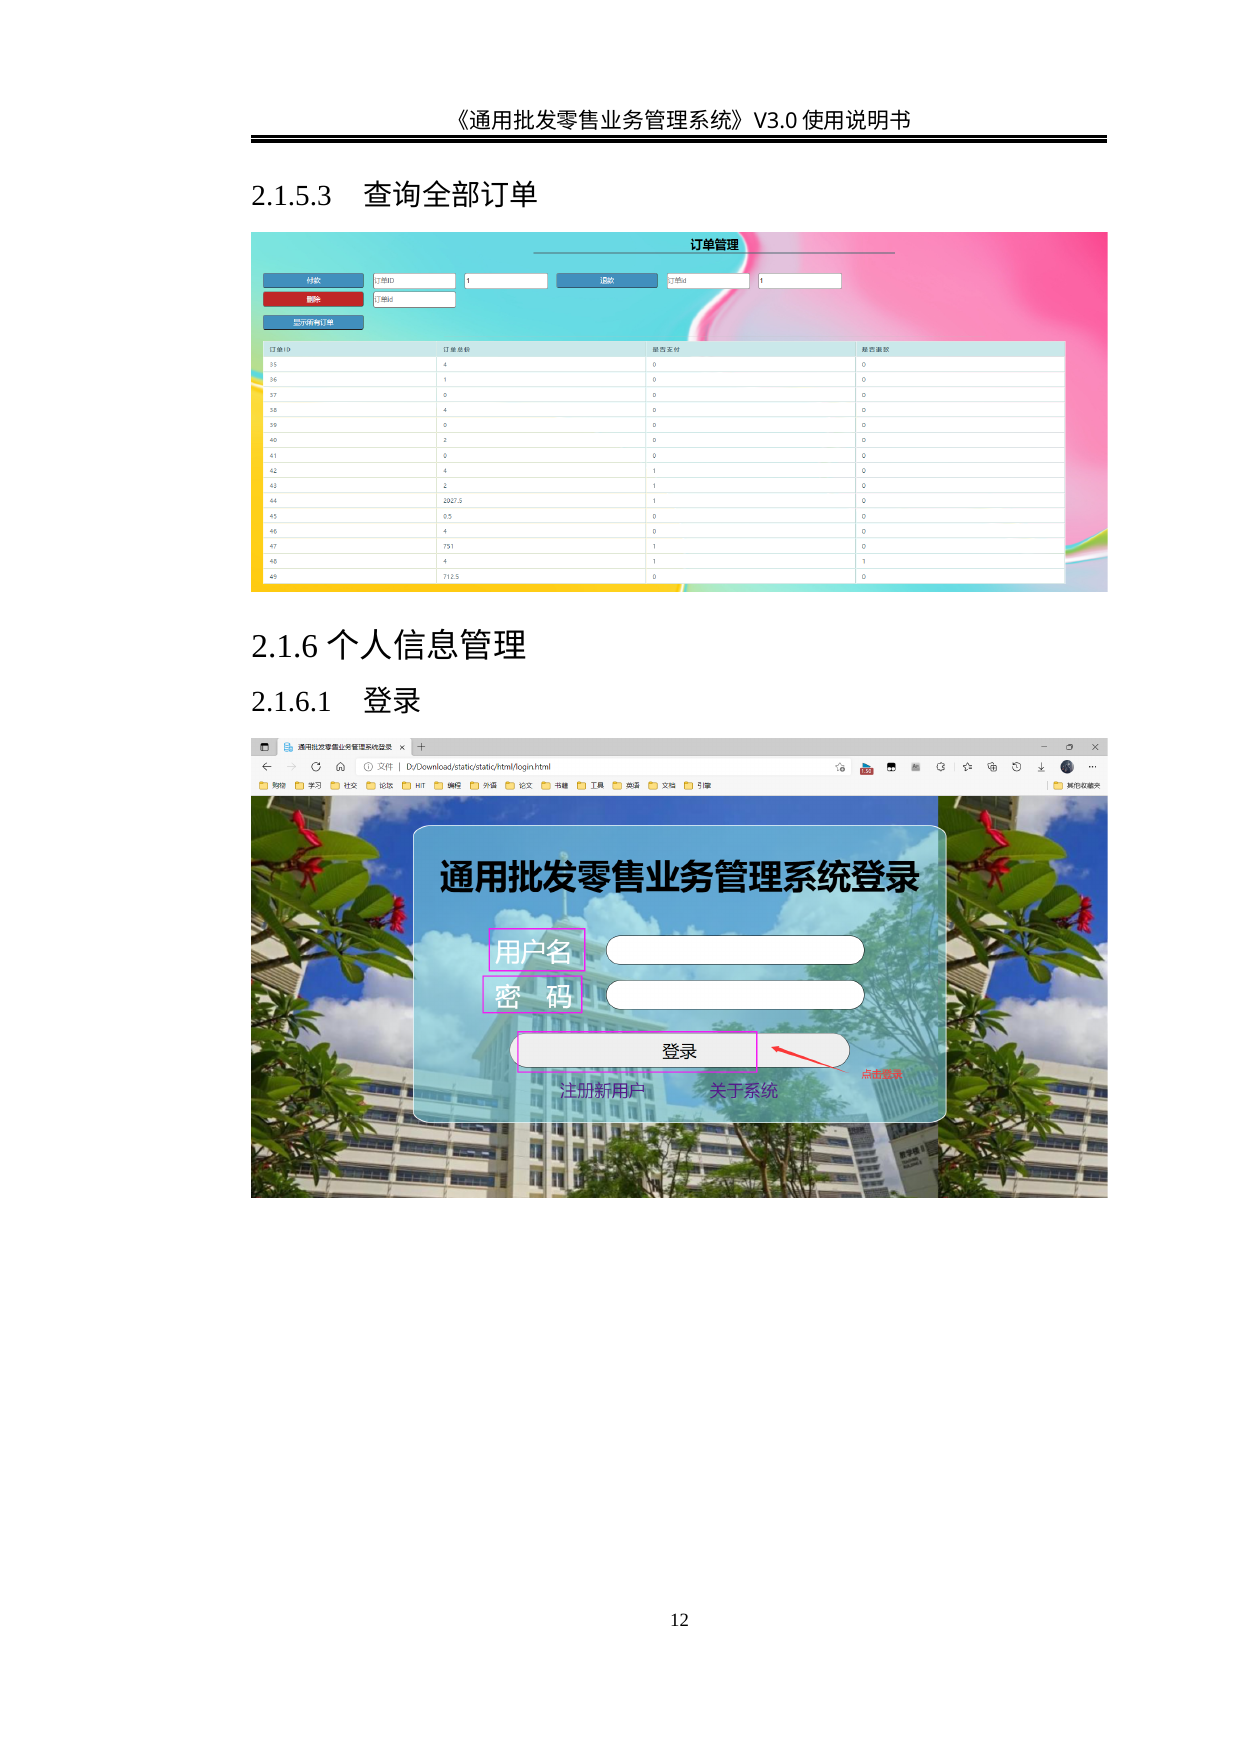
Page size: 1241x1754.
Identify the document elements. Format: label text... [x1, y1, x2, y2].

picture [251, 232, 1108, 592]
picture [251, 738, 1108, 1198]
list 个人信息管理 [251, 618, 1107, 667]
list 登录 [251, 678, 1107, 720]
list 查询全部订单 [251, 172, 1107, 214]
